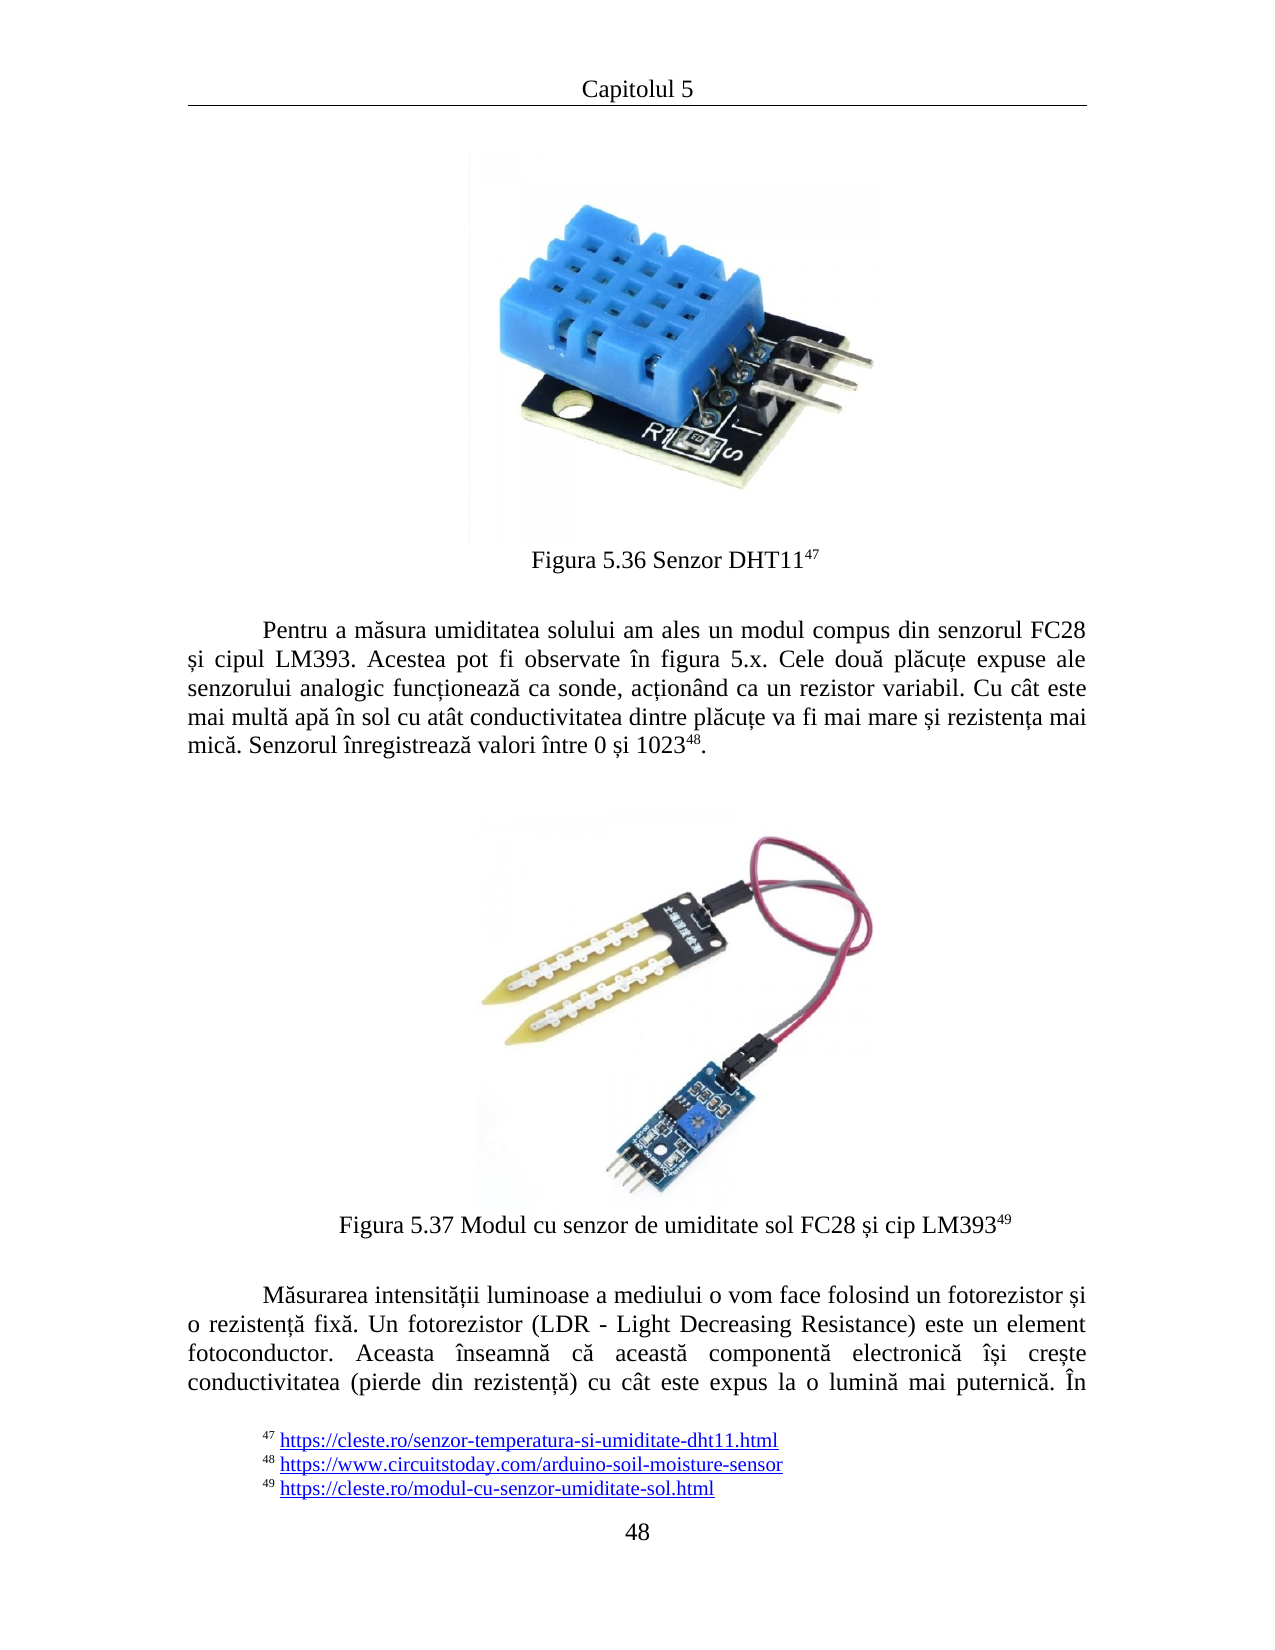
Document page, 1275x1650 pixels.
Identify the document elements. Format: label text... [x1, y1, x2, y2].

picture [468, 150, 882, 546]
picture [476, 788, 874, 1211]
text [187, 1281, 1087, 1396]
text Pentru a măsura umiditatea solului am ales un modul compus din senzorul FC28 și cipul LM393. Acestea pot fi observate în figura 5.x. Cele două plăcuțe expuse ale senzorului analogic funcționează ca sonde, acționând ca un rezistor variabil. Cu cât este mai multă apă în sol cu atât conductivitatea dintre plăcuțe va fi mai mare și rezistența mai mică. Senzorul înregistrează valori între 0 și 1023. [187, 616, 1087, 759]
